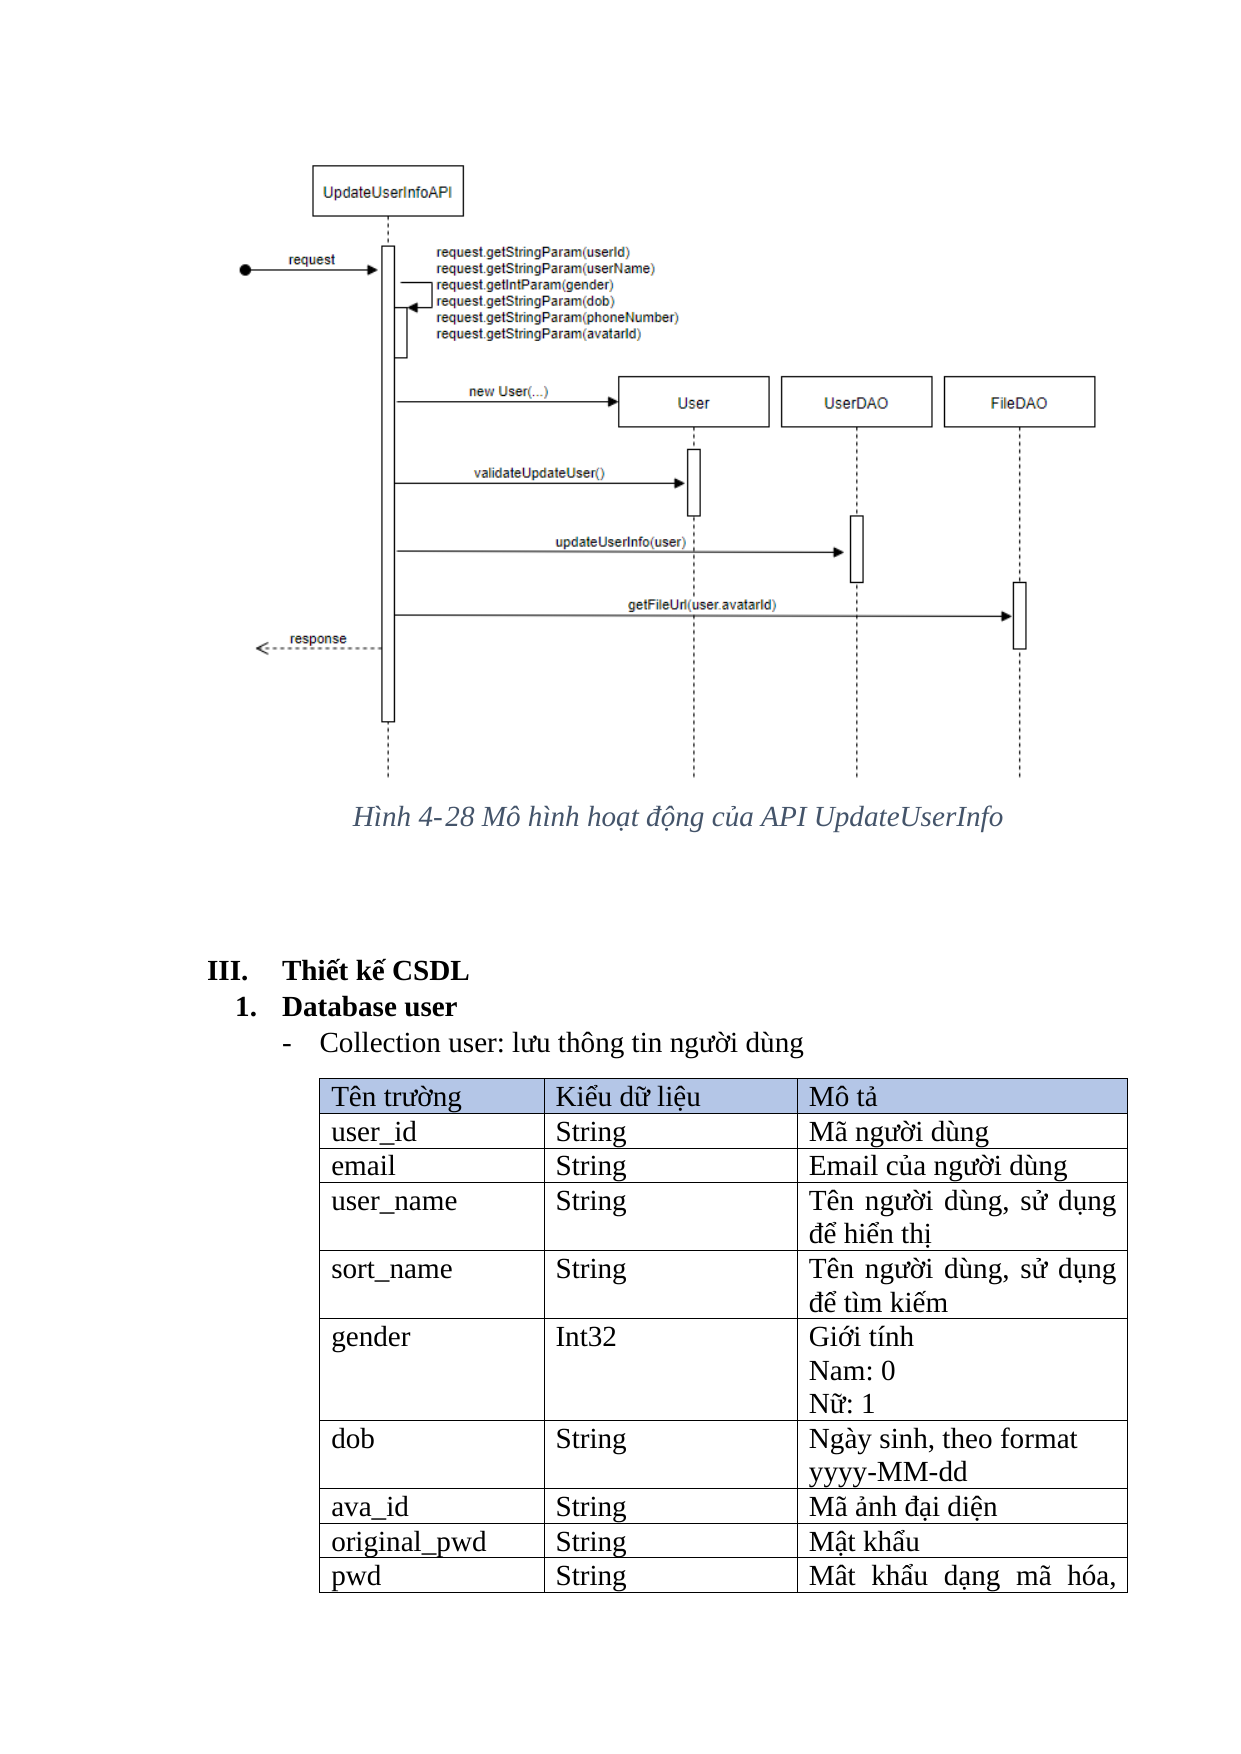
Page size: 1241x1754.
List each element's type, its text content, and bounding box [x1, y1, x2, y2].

table_cell user_id [320, 1114, 544, 1147]
table_cell sort_name [320, 1251, 544, 1318]
table_header Tên trường [320, 1079, 544, 1113]
table_cell Ngày sinh, theo format yyyy-MM-dd [798, 1421, 1127, 1488]
table_cell Tên người dùng, sử dụng để hiển thị [798, 1183, 1127, 1250]
table_header Kiểu dữ liệu [545, 1079, 797, 1113]
table_cell String [545, 1251, 797, 1318]
table_cell original_pwd [320, 1524, 544, 1557]
table_cell String [545, 1489, 797, 1523]
table_cell String [545, 1421, 797, 1488]
table_cell String [545, 1558, 797, 1592]
table_cell user_name [320, 1183, 544, 1250]
table_cell Tên người dùng, sử dụng để tìm kiếm [798, 1251, 1127, 1318]
list Database user [235, 989, 1152, 1023]
table_header Mô tả [798, 1079, 1127, 1113]
table_cell String [545, 1114, 797, 1147]
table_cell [798, 1558, 1127, 1592]
table_cell Mã ảnh đại diện [798, 1489, 1127, 1523]
picture [206, 150, 1152, 779]
table_cell String [545, 1183, 797, 1250]
table_cell Int32 [545, 1319, 797, 1420]
table_cell String [545, 1149, 797, 1182]
table_cell Giới tính Nam: 0 Nữ: 1 [798, 1319, 1127, 1420]
table_cell pwd [320, 1558, 544, 1592]
table_cell String [545, 1524, 797, 1557]
table_cell ava_id [320, 1489, 544, 1523]
table_cell dob [320, 1421, 544, 1488]
list Thiết kế CSDL [207, 953, 1152, 987]
list Collection user: lưu thông tin người dùng [282, 1026, 1152, 1059]
table_cell Email của người dùng [798, 1149, 1127, 1182]
table_cell Mật khẩu [798, 1524, 1127, 1557]
table_cell Mã người dùng [798, 1114, 1127, 1147]
table_cell gender [320, 1319, 544, 1420]
table_cell email [320, 1149, 544, 1182]
